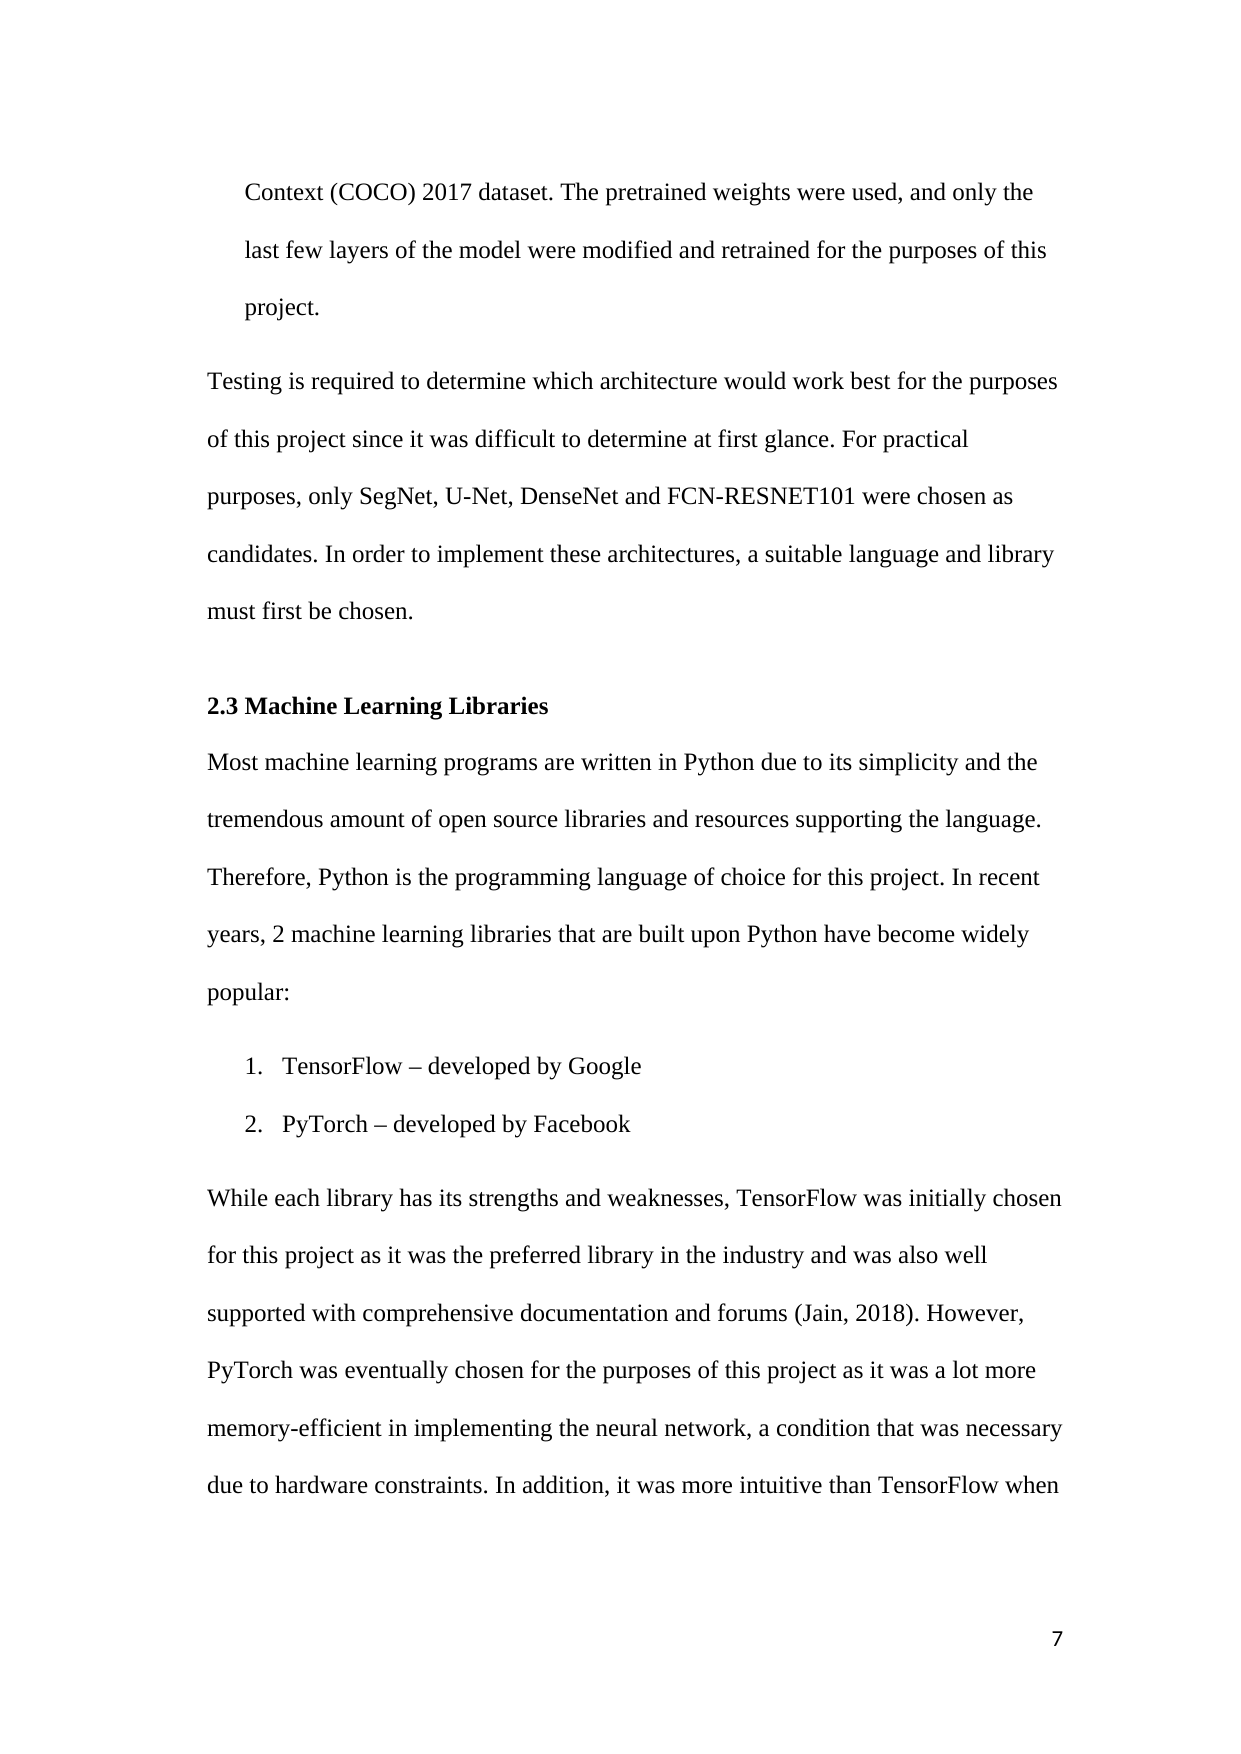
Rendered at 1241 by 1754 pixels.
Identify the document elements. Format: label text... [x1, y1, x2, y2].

list PyTorch – developed by Facebook [244, 1109, 1063, 1137]
list TensorFlow – developed by Google [244, 1051, 1063, 1080]
text Testing is required to determine which architecture would work best for the purposes of this project since it was difficult to determine at first glance. For practical purposes, only SegNet, U-Net, DenseNet and FCN-RESNET101 were chosen as candidates. In order to implement these architectures, a suitable language and library must first be chosen. [207, 366, 1063, 625]
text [207, 1183, 1063, 1499]
text 2.3 Machine Learning Libraries [207, 691, 1063, 720]
text Most machine learning programs are written in Python due to its simplicity and the tremendous amount of open source libraries and resources supporting the language. Therefore, Python is the programming language of choice for this project. In recent years, 2 machine learning libraries that are built upon Python have become widely popular: [207, 747, 1063, 1006]
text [244, 177, 1063, 321]
